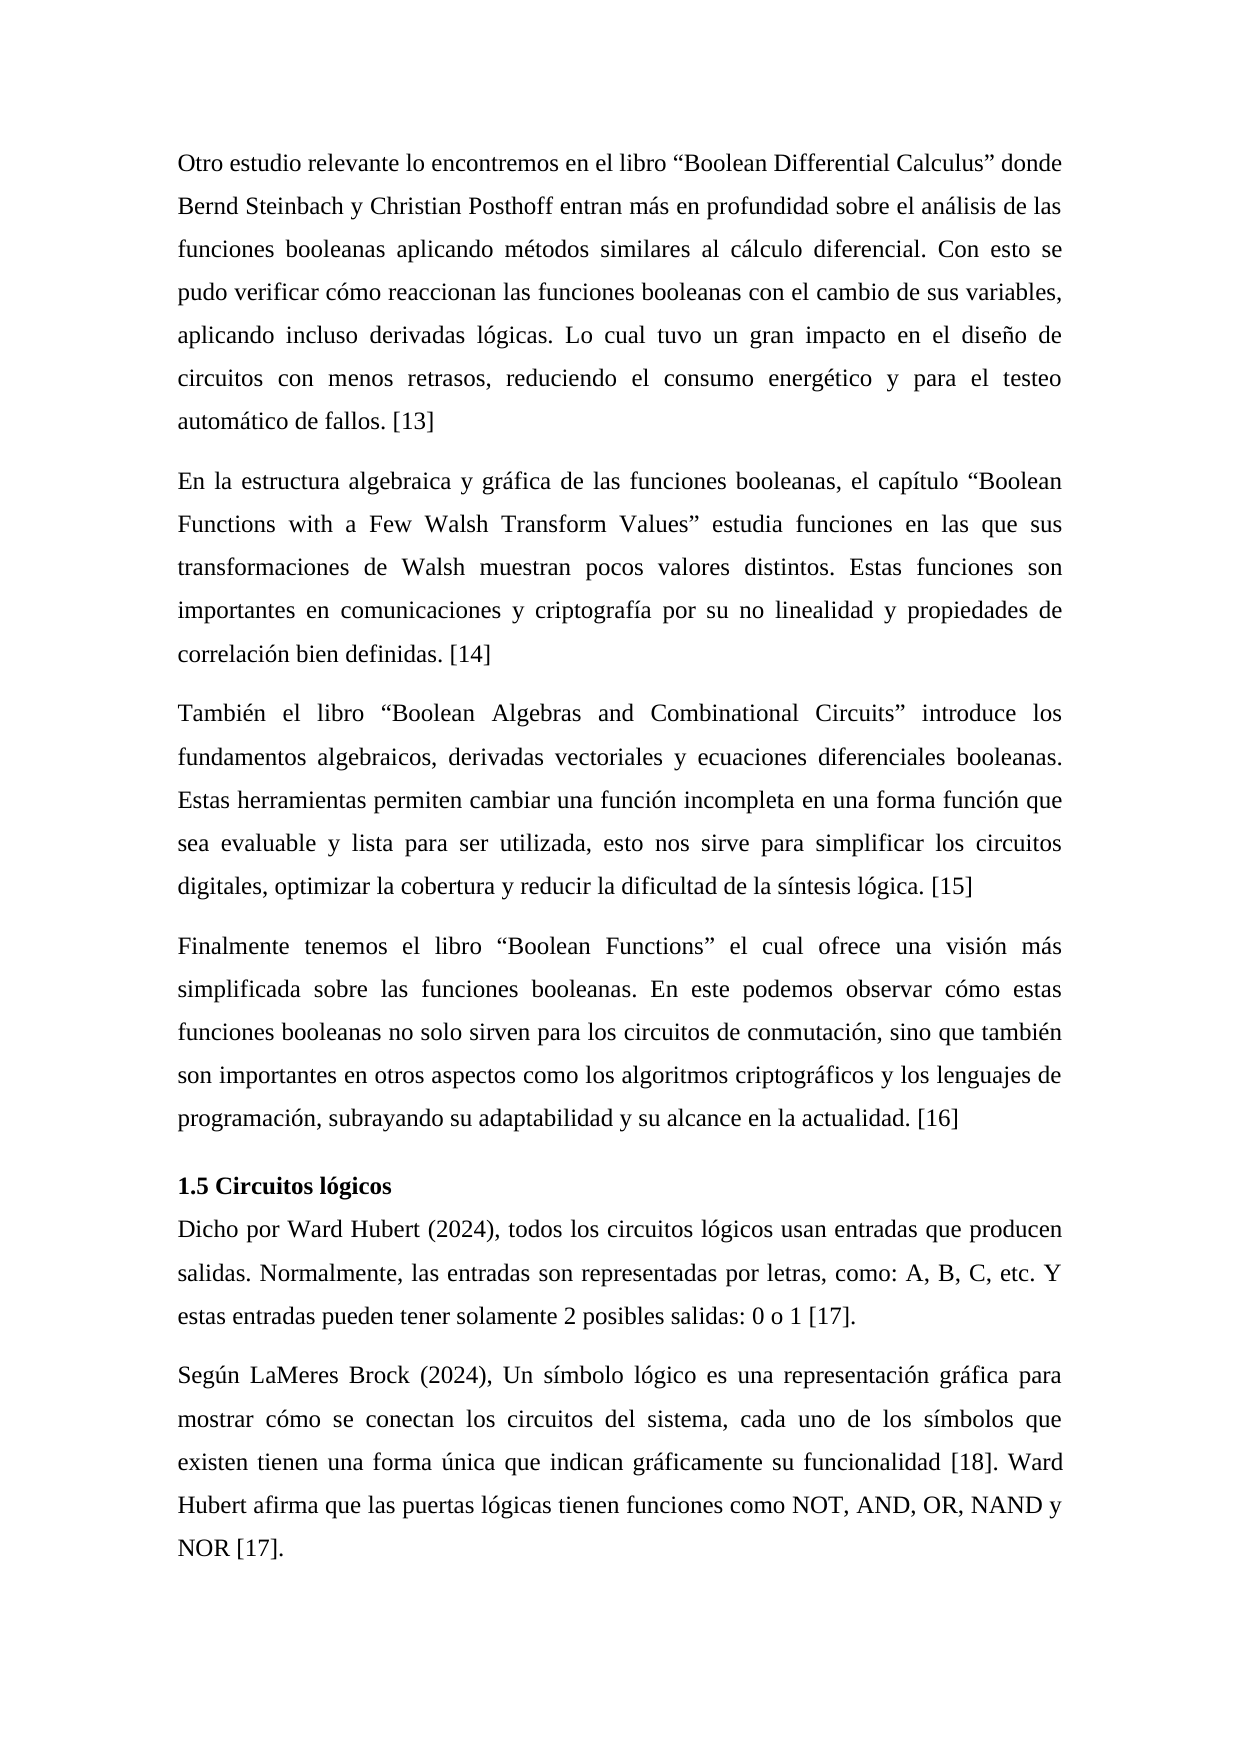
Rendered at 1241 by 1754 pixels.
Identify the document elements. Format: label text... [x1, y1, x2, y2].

subtitle 1.5 Circuitos lógicos [177, 1171, 1063, 1200]
text En la estructura algebraica y gráfica de las funciones booleanas, el capítulo “Boolean Functions with a Few Walsh Transform Values” estudia funciones en las que sus transformaciones de Walsh muestran pocos valores distintos. Estas funciones son importantes en comunicaciones y criptografía por su no linealidad y propiedades de correlación bien definidas. [177, 466, 1063, 667]
text Finalmente tenemos el libro “Boolean Functions” el cual ofrece una visión más simplificada sobre las funciones booleanas. En este podemos observar cómo estas funciones booleanas no solo sirven para los circuitos de conmutación, sino que también son importantes en otros aspectos como los algoritmos criptográficos y los lenguajes de programación, subrayando su adaptabilidad y su alcance en la actualidad. [177, 931, 1063, 1132]
text Otro estudio relevante lo encontremos en el libro “Boolean Differential Calculus” donde Bernd Steinbach y Christian Posthoff entran más en profundidad sobre el análisis de las funciones booleanas aplicando métodos similares al cálculo diferencial. Con esto se pudo verificar cómo reaccionan las funciones booleanas con el cambio de sus variables, aplicando incluso derivadas lógicas. Lo cual tuvo un gran impacto en el diseño de circuitos con menos retrasos, reduciendo el consumo energético y para el testeo automático de fallos. [177, 148, 1063, 435]
text Dicho por Ward Hubert (2024), todos los circuitos lógicos usan entradas que producen salidas. Normalmente, las entradas son representadas por letras, como: A, B, C, etc. Y estas entradas pueden tener solamente 2 posibles salidas: 0 o 1 . [177, 1214, 1063, 1329]
text También el libro “Boolean Algebras and Combinational Circuits” introduce los fundamentos algebraicos, derivadas vectoriales y ecuaciones diferenciales booleanas. Estas herramientas permiten cambiar una función incompleta en una forma función que sea evaluable y lista para ser utilizada, esto nos sirve para simplificar los circuitos digitales, optimizar la cobertura y reducir la dificultad de la síntesis lógica. [177, 698, 1063, 900]
text Según LaMeres Brock (2024), Un símbolo lógico es una representación gráfica para mostrar cómo se conectan los circuitos del sistema, cada uno de los símbolos que existen tienen una forma única que indican gráficamente su funcionalidad . Ward Hubert afirma que las puertas lógicas tienen funciones como NOT, AND, OR, NAND y NOR . [177, 1361, 1063, 1562]
